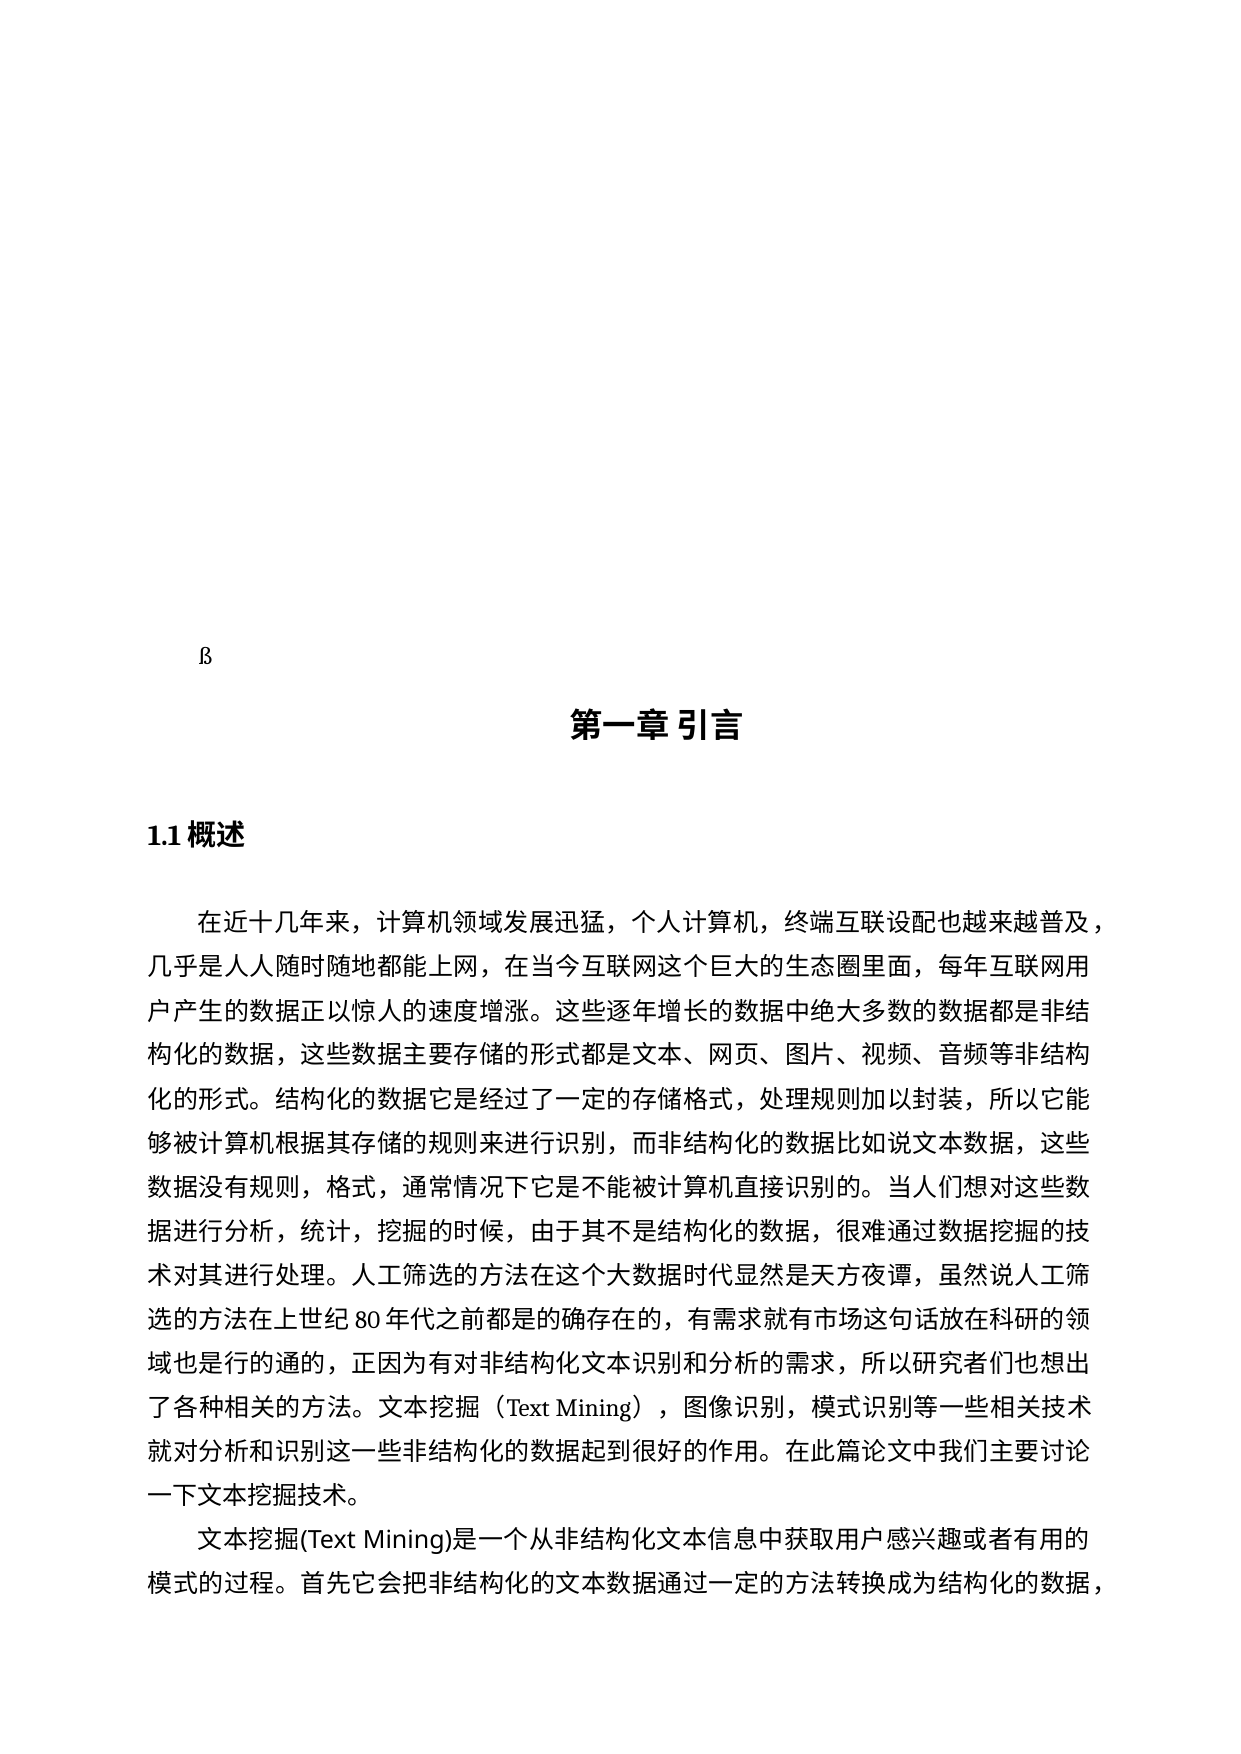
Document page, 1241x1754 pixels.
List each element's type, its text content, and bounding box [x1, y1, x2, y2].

subtitle 1.1 概述 [148, 811, 1092, 855]
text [148, 1516, 1092, 1604]
subtitle 第一章 引言 [148, 679, 1092, 767]
text 在近十几年来，计算机领域发展迅猛，个人计算机，终端互联设配也越来越普及，几乎是人人随时随地都能上网，在当今互联网这个巨大的生态圈里面，每年互联网用户产生的数据正以惊人的速度增涨。这些逐年增长的数据中绝大多数的数据都是非结构化的数据，这些数据主要存储的形式都是文本、网页、图片、视频、音频等非结构化的形式。结构化的数据它是经过了一定的存储格式，处理规则加以封装，所以它能够被计算机根据其存储的规则来进行识别，而非结构化的数据比如说文本数据，这些数据没有规则，格式，通常情况下它是不能被计算机直接识别的。当人们想对这些数据进行分析，统计，挖掘的时候，由于其不是结构化的数据，很难通过数据挖掘的技术对其进行处理。人工筛选的方法在这个大数据时代显然是天方夜谭，虽然说人工筛选的方法在上世纪80年代之前都是的确存在的，有需求就有市场这句话放在科研的领域也是行的通的，正因为有对非结构化文本识别和分析的需求，所以研究者们也想出了各种相关的方法。文本挖掘（Text Mining），图像识别，模式识别等一些相关技术就对分析和识别这一些非结构化的数据起到很好的作用。在此篇论文中我们主要讨论一下文本挖掘技术。 [148, 899, 1092, 1516]
text ß [148, 634, 1092, 679]
